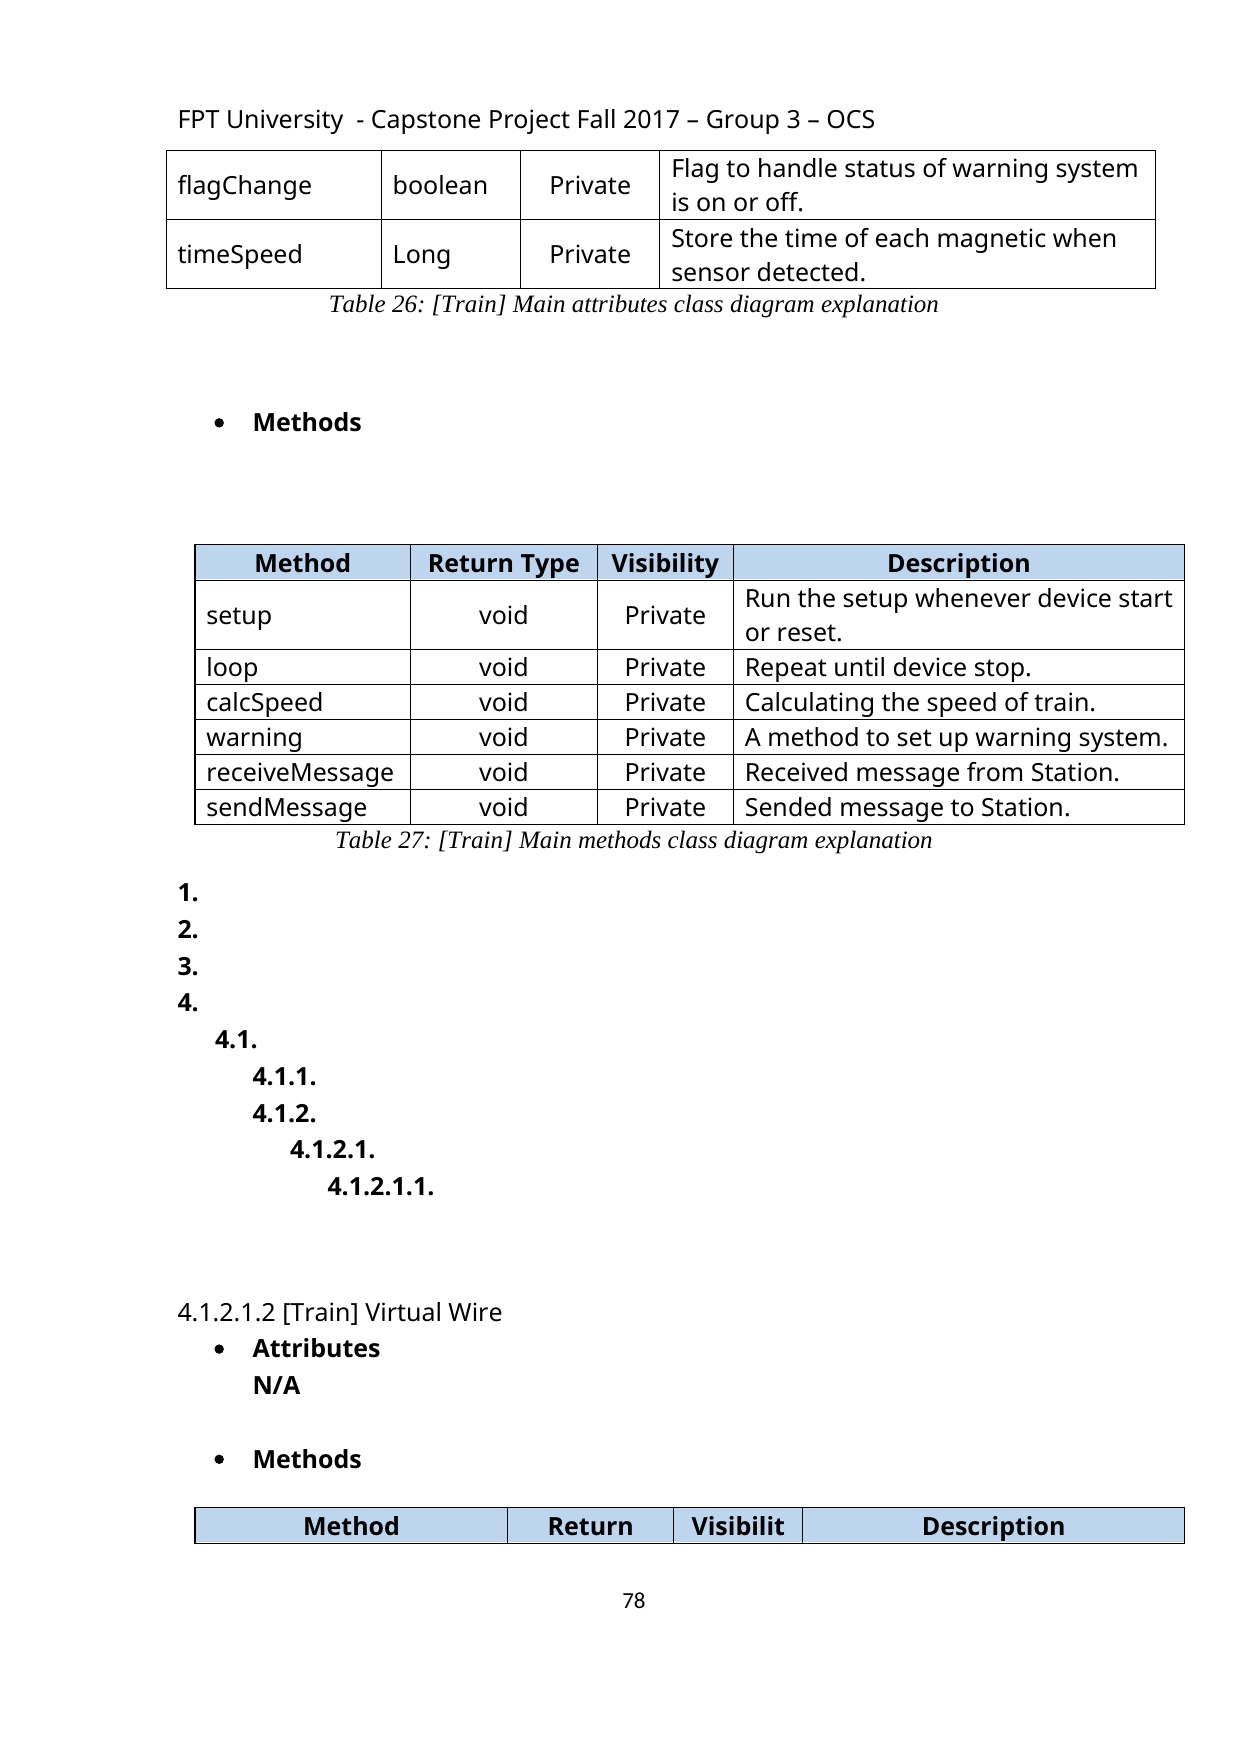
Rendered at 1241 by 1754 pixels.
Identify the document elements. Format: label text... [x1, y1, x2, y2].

table_cell sendMessage [196, 790, 410, 824]
table_cell calcSpeed [196, 685, 410, 719]
table_header Visibility [674, 1508, 802, 1542]
table_cell warning [196, 720, 410, 754]
list Attributes [215, 1331, 1090, 1365]
table_cell receiveMessage [196, 755, 410, 789]
table_cell Private [598, 790, 733, 824]
table_cell Private [598, 755, 733, 789]
table_cell void [411, 755, 597, 789]
table_cell Store the time of each magnetic when sensor detected. [660, 220, 1155, 288]
text Table 26: [Train] Main attributes class diagram explanation [177, 289, 1090, 318]
table_cell Private [598, 581, 733, 649]
subtitle 4.1.2.1.2 [Train] Virtual Wire [177, 1294, 1090, 1328]
table_header Description [734, 545, 1184, 579]
table_cell Run the setup whenever device start or reset. [734, 581, 1184, 649]
table_cell Private [598, 685, 733, 719]
table_cell boolean [382, 151, 520, 219]
table_cell Long [382, 220, 520, 288]
table_cell Private [598, 650, 733, 684]
table_cell A method to set up warning system. [734, 720, 1184, 754]
list Methods [215, 1441, 1090, 1475]
table_cell Repeat until device stop. [734, 650, 1184, 684]
table_cell setup [196, 581, 410, 649]
table_cell void [411, 685, 597, 719]
table_cell void [411, 790, 597, 824]
table_header Return Type [508, 1508, 673, 1542]
table_header Description [803, 1508, 1184, 1542]
table_cell flagChange [167, 151, 381, 219]
table_cell void [411, 581, 597, 649]
table_cell Calculating the speed of train. [734, 685, 1184, 719]
table_cell Flag to handle status of warning system is on or off. [660, 151, 1155, 219]
list N/A [252, 1368, 1090, 1402]
table_header Method [196, 1508, 507, 1542]
table_cell Sended message to Station. [734, 790, 1184, 824]
table_header Return Type [411, 545, 597, 579]
table_cell void [411, 720, 597, 754]
table_cell Private [521, 151, 659, 219]
table_cell void [411, 650, 597, 684]
table_header Method [196, 545, 410, 579]
text Table 27: [Train] Main methods class diagram explanation [177, 825, 1090, 854]
table_cell Received message from Station. [734, 755, 1184, 789]
table_cell Private [598, 720, 733, 754]
table_cell Private [521, 220, 659, 288]
table_cell loop [196, 650, 410, 684]
table_cell timeSpeed [167, 220, 381, 288]
table_header Visibility [598, 545, 733, 579]
list Methods [215, 405, 1090, 439]
